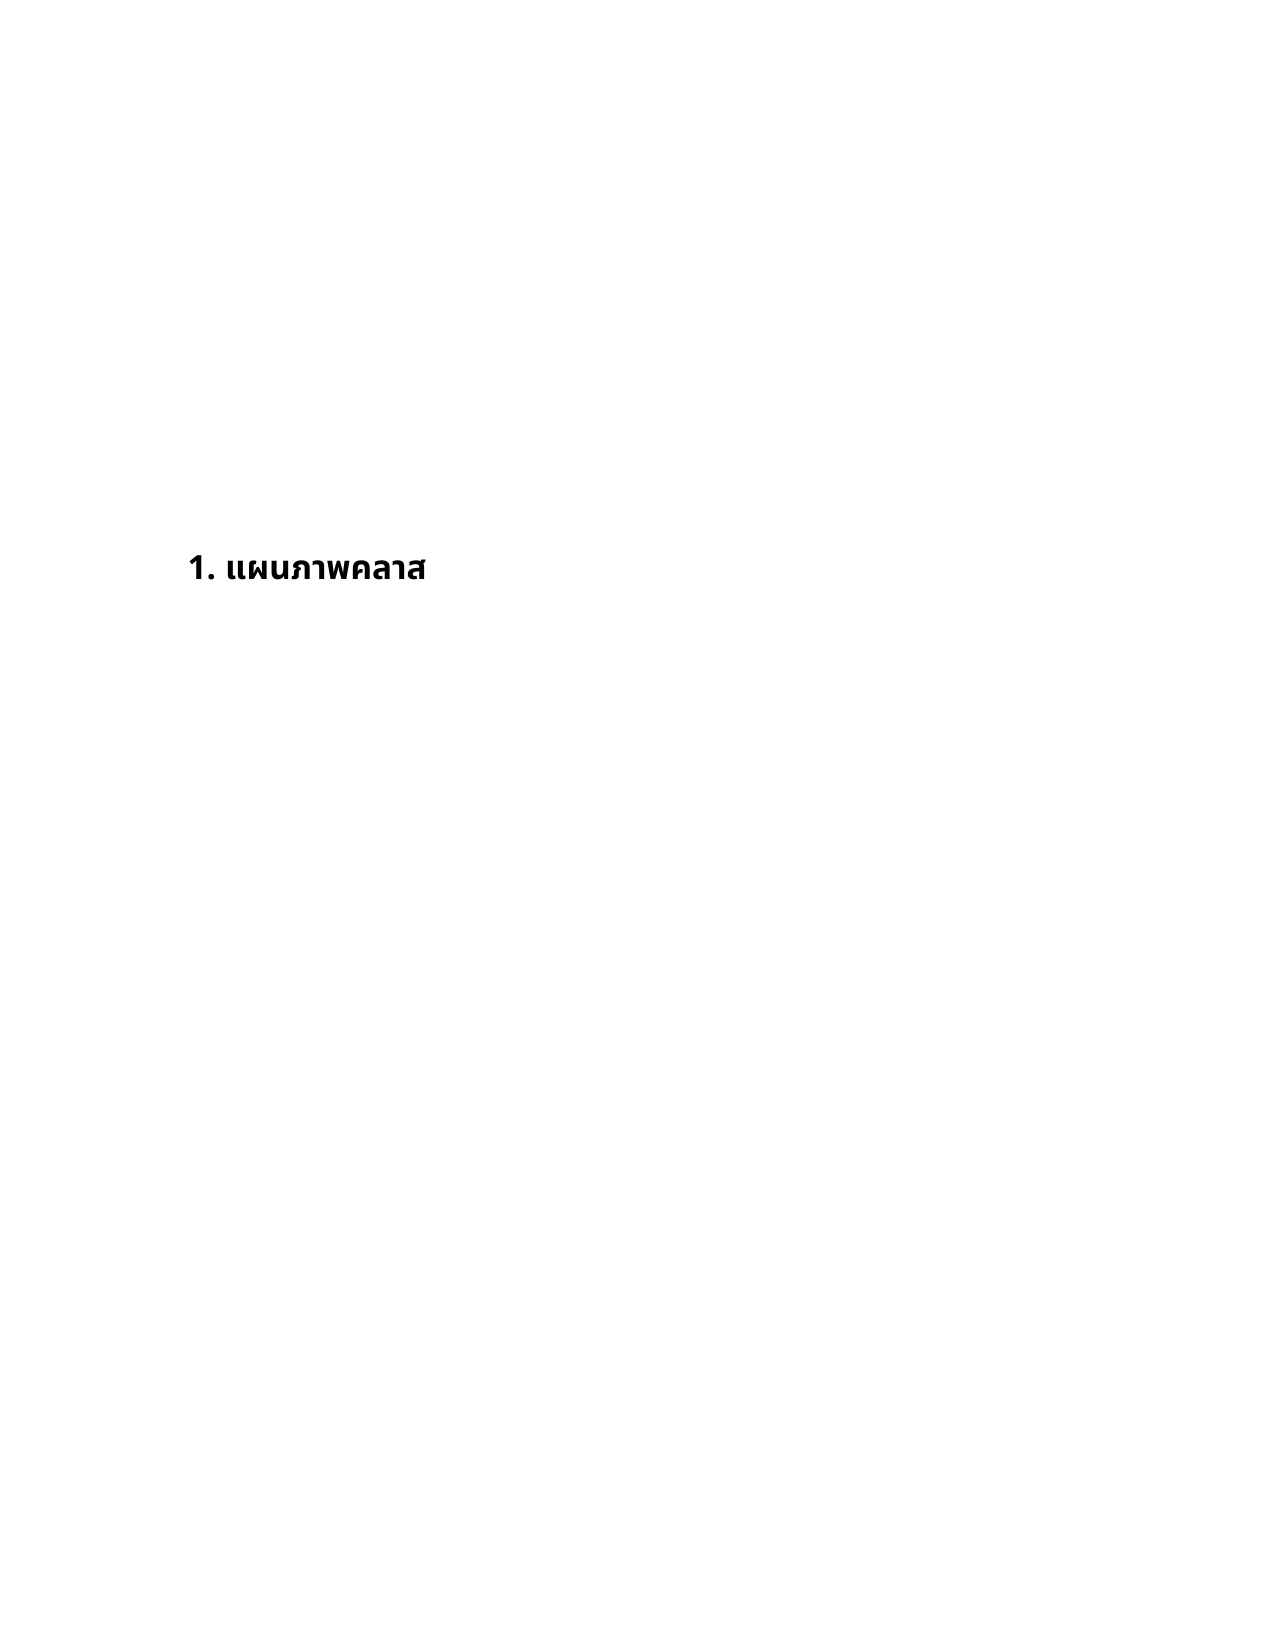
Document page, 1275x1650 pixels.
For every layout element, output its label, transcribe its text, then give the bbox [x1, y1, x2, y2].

list แผนภาพคลาส [187, 544, 1124, 594]
